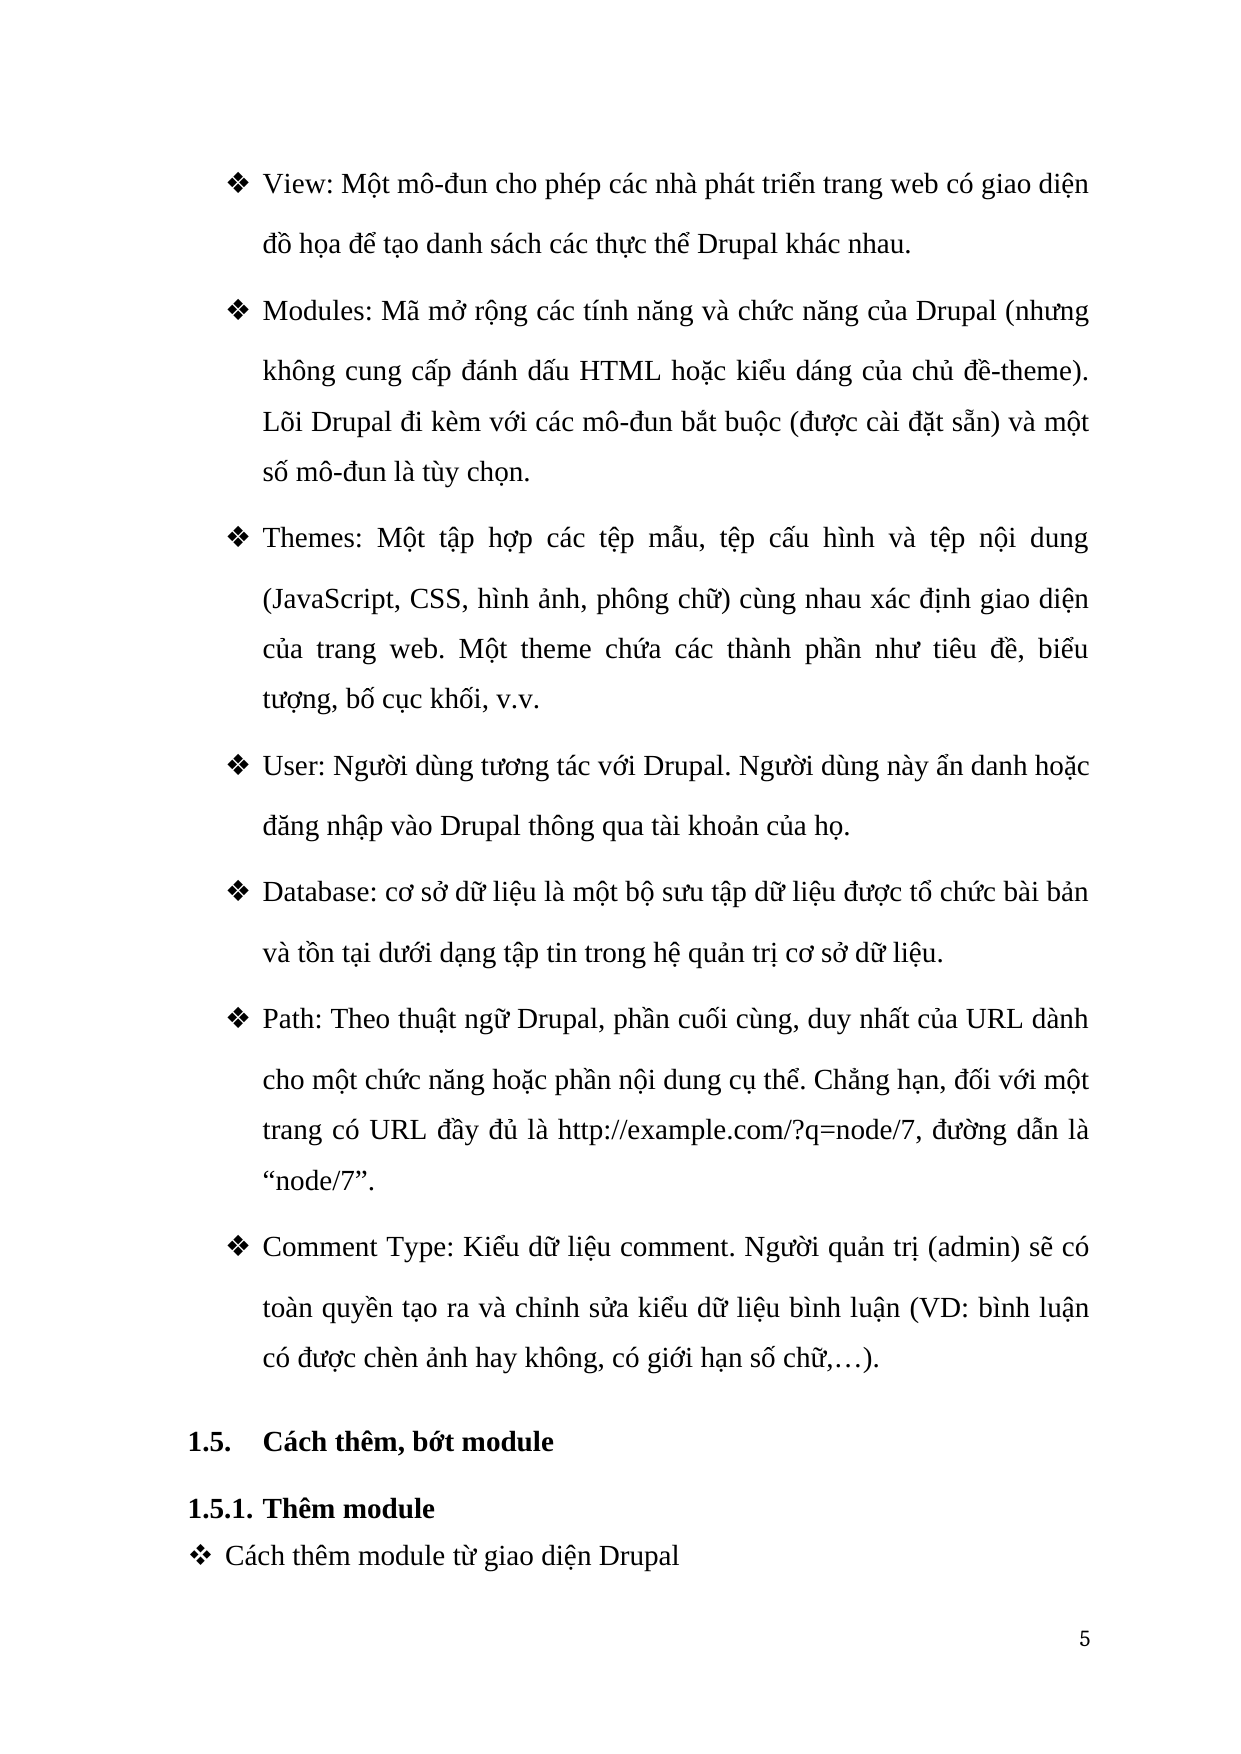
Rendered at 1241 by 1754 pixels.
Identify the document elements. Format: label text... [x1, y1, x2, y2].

list Modules: Mã mở rộng các tính năng và chức năng của Drupal (nhưng không cung cấp đánh dấu HTML hoặc kiểu dáng của chủ đề-theme). Lõi Drupal đi kèm với các mô-đun bắt buộc (được cài đặt sẵn) và một số mô-đun là tùy chọn. [225, 277, 1090, 488]
subtitle Cách thêm, bớt module [187, 1424, 1090, 1457]
list Path: Theo thuật ngữ Drupal, phần cuối cùng, duy nhất của URL dành cho một chức năng hoặc phần nội dung cụ thể. Chẳng hạn, đối với một trang có URL đầy đủ là http://example.com/?q=node/7, đường dẫn là “node/7”. [225, 986, 1090, 1196]
list Themes: Một tập hợp các tệp mẫu, tệp cấu hình và tệp nội dung (JavaScript, CSS, hình ảnh, phông chữ) cùng nhau xác định giao diện của trang web. Một theme chứa các thành phần như tiêu đề, biểu tượng, bố cục khối, v.v. [225, 504, 1090, 715]
subtitle Thêm module [187, 1491, 1090, 1525]
list Comment Type: Kiểu dữ liệu comment. Người quản trị (admin) sẽ có toàn quyền tạo ra và chỉnh sửa kiểu dữ liệu bình luận (VD: bình luận có được chèn ảnh hay không, có giới hạn số chữ,…). [225, 1213, 1090, 1373]
list User: Người dùng tương tác với Drupal. Người dùng này ẩn danh hoặc đăng nhập vào Drupal thông qua tài khoản của họ. [225, 732, 1090, 842]
list Cách thêm module từ giao diện Drupal [187, 1538, 1090, 1572]
list Database: cơ sở dữ liệu là một bộ sưu tập dữ liệu được tổ chức bài bản và tồn tại dưới dạng tập tin trong hệ quản trị cơ sở dữ liệu. [225, 859, 1090, 969]
list View: Một mô-đun cho phép các nhà phát triển trang web có giao diện đồ họa để tạo danh sách các thực thể Drupal khác nhau. [225, 150, 1090, 260]
